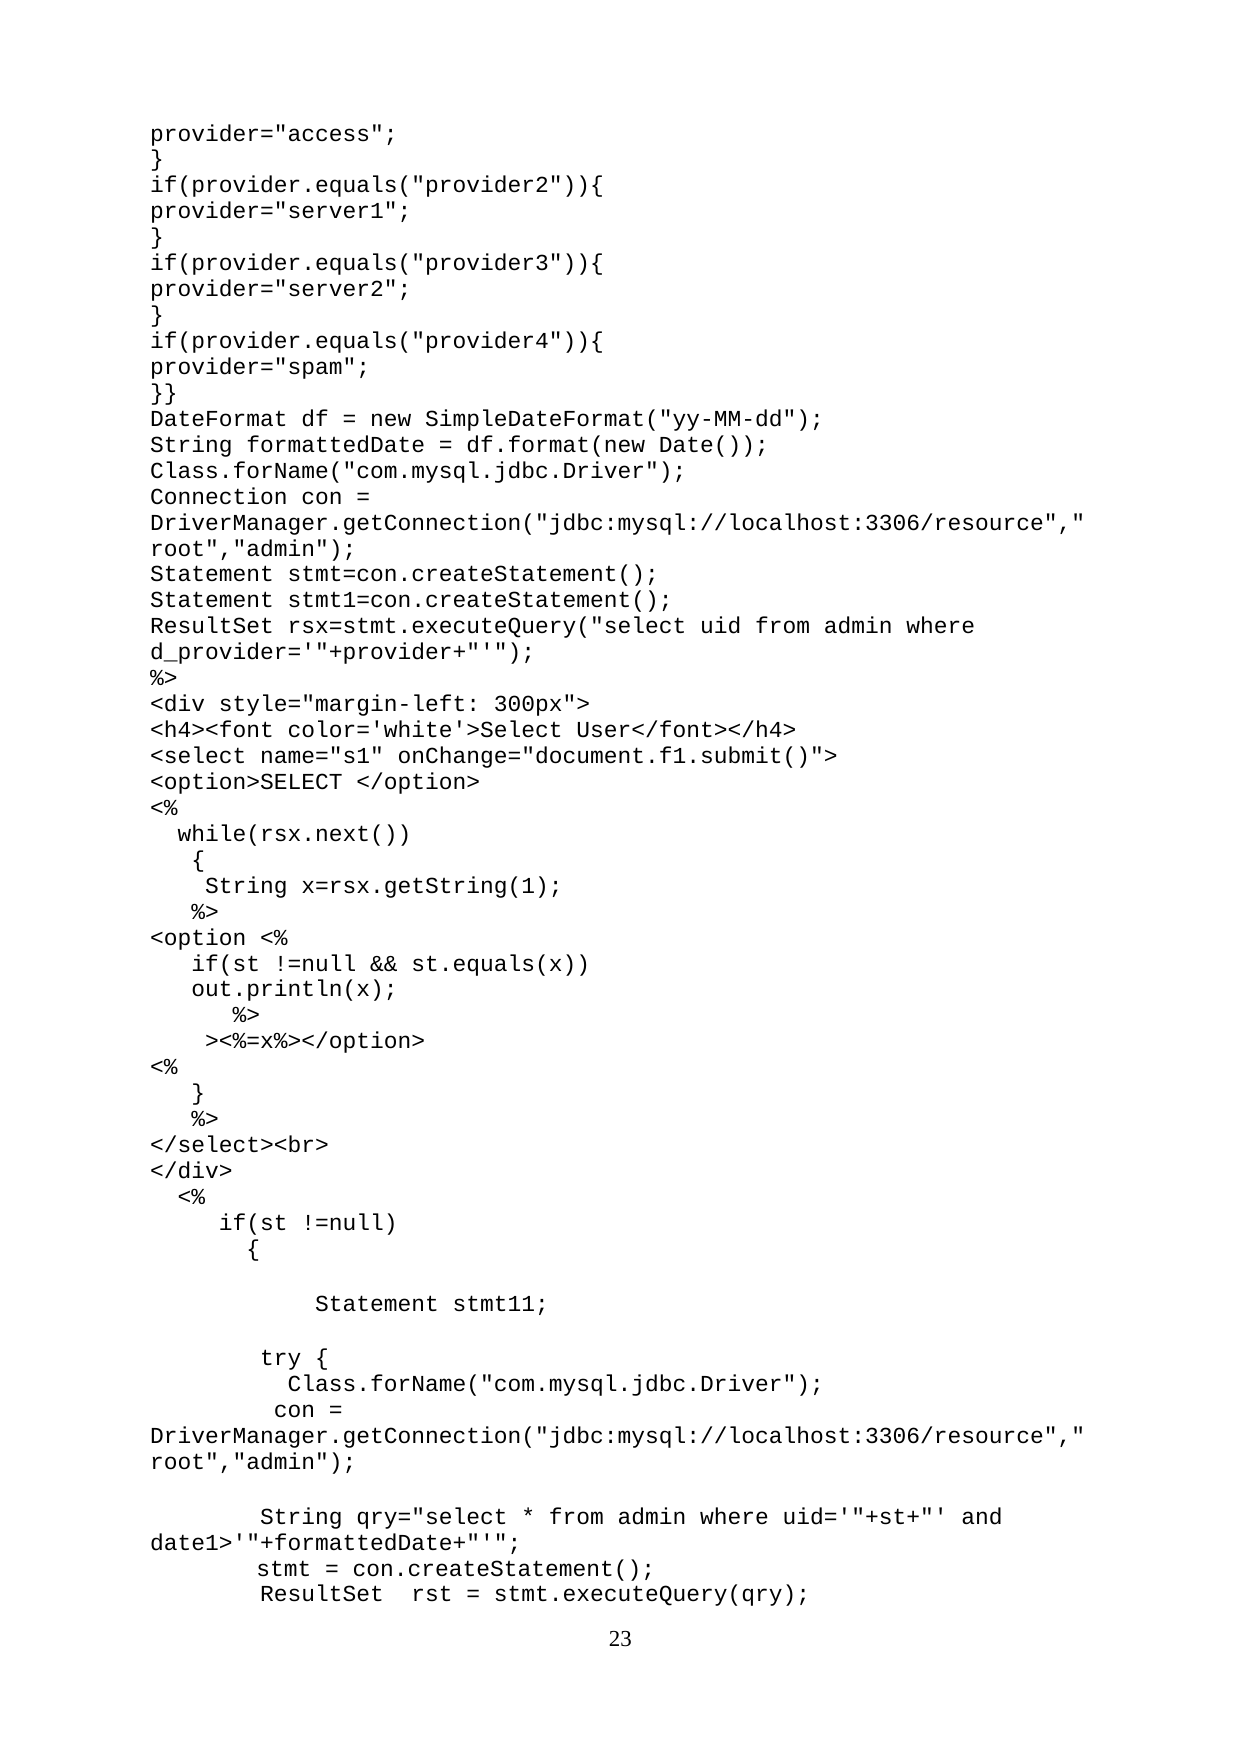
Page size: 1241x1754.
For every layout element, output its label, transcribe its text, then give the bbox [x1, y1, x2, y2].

text try { [150, 1347, 1090, 1372]
text <select name="s1" onChange="document.f1.submit()"> [150, 744, 1090, 770]
text <h4><font color='white'>Select User</font></h4> [150, 718, 1090, 744]
text if(st !=null && st.equals(x)) [150, 952, 1090, 978]
text if(provider.equals("provider3")){ [150, 252, 1090, 277]
text <option <% [150, 926, 1090, 952]
text Statement stmt1=con.createStatement(); [150, 589, 1090, 615]
text }} [150, 381, 1090, 407]
text Class.forName("com.mysql.jdbc.Driver"); [150, 1372, 1090, 1398]
text %> [150, 667, 1090, 692]
text stmt = con.createStatement(); [150, 1557, 1090, 1583]
text if(provider.equals("provider4")){ [150, 329, 1090, 355]
text } [150, 303, 1090, 329]
text Statement stmt=con.createStatement(); [150, 563, 1090, 589]
text provider="server1"; [150, 200, 1090, 226]
text Connection con = DriverManager.getConnection("jdbc:mysql://localhost:3306/resource","root","admin"); [150, 485, 1090, 563]
text </div> [150, 1159, 1090, 1185]
text DateFormat df = new SimpleDateFormat("yy-MM-dd"); [150, 407, 1090, 433]
text <% [150, 1185, 1090, 1211]
text while(rsx.next()) [150, 822, 1090, 848]
text } [150, 148, 1090, 174]
text </select><br> [150, 1133, 1090, 1159]
text } [150, 1082, 1090, 1107]
text if(st !=null) [150, 1211, 1090, 1237]
text ><%=x%></option> [150, 1030, 1090, 1056]
text String qry="select * from admin where uid='"+st+"' and date1>'"+formattedDate+"'"; [150, 1505, 1090, 1557]
text provider="server2"; [150, 277, 1090, 303]
text Statement stmt11; [150, 1292, 1090, 1318]
text <% [150, 1056, 1090, 1082]
text } [150, 226, 1090, 252]
text ResultSet rsx=stmt.executeQuery("select uid from admin where d_provider='"+provider+"'"); [150, 615, 1090, 667]
text { [150, 848, 1090, 874]
text String formattedDate = df.format(new Date()); [150, 433, 1090, 459]
text <option>SELECT </option> [150, 770, 1090, 796]
text out.println(x); [150, 978, 1090, 1004]
text provider="spam"; [150, 355, 1090, 381]
text %> [150, 900, 1090, 926]
text provider="access"; [150, 122, 1090, 148]
text if(provider.equals("provider2")){ [150, 174, 1090, 200]
text { [150, 1237, 1090, 1263]
text String x=rsx.getString(1); [150, 874, 1090, 900]
text <% [150, 796, 1090, 822]
text %> [150, 1107, 1090, 1133]
text ResultSet rst = stmt.executeQuery(qry); [150, 1583, 1090, 1609]
text %> [150, 1004, 1090, 1030]
text <div style="margin-left: 300px"> [150, 692, 1090, 718]
text Class.forName("com.mysql.jdbc.Driver"); [150, 459, 1090, 485]
text con = DriverManager.getConnection("jdbc:mysql://localhost:3306/resource","root","admin"); [150, 1398, 1090, 1476]
